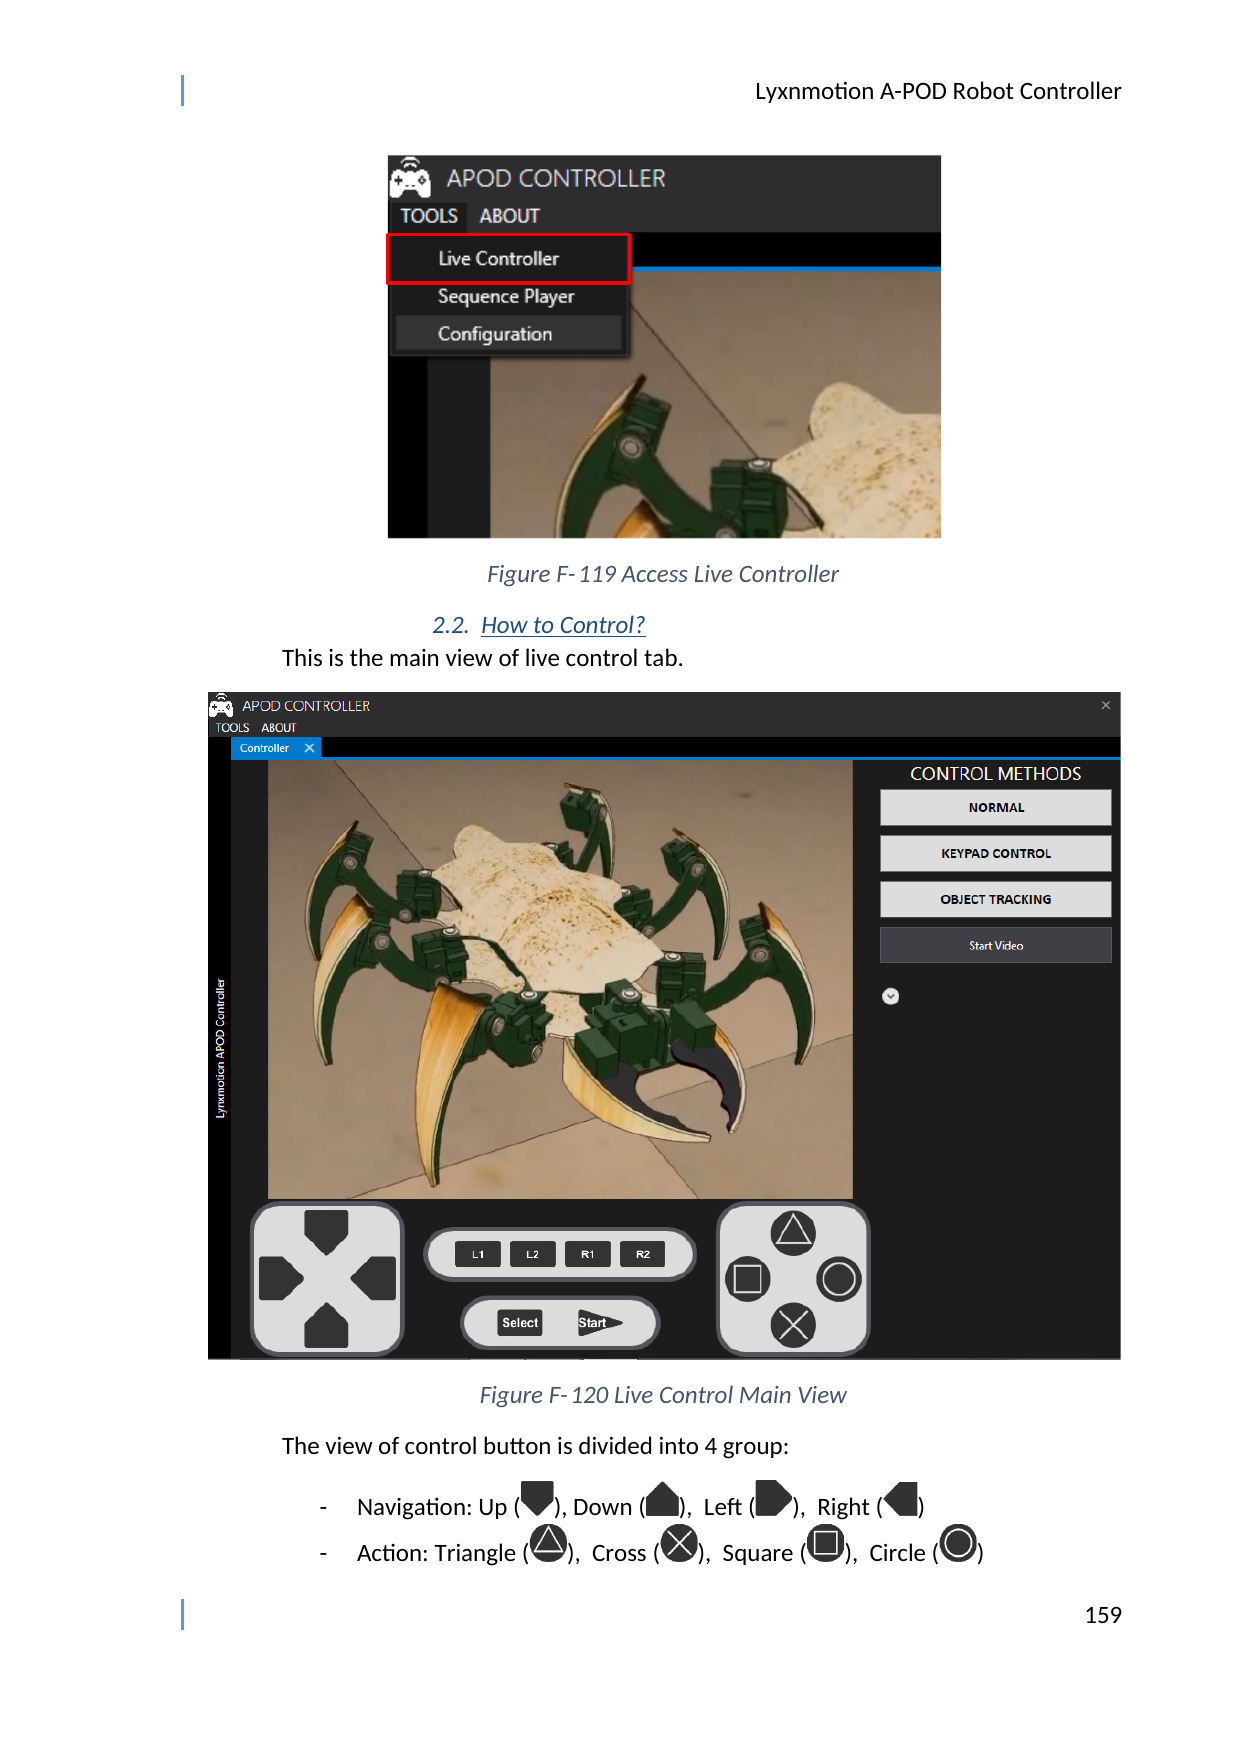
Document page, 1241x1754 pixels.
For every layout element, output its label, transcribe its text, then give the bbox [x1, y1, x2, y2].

picture [645, 1481, 679, 1516]
list Navigation: Up (), Down (), Left (), Right () [319, 1480, 1122, 1522]
picture [208, 692, 1121, 1360]
text The view of control button is divided into 4 group: [207, 1430, 1122, 1461]
picture [883, 1482, 918, 1516]
picture [520, 1481, 554, 1516]
picture [660, 1524, 698, 1562]
picture [529, 1524, 567, 1562]
picture [389, 236, 628, 281]
picture [387, 154, 942, 540]
text This is the main view of live control tab. [207, 642, 1122, 673]
picture [939, 1524, 977, 1562]
picture [755, 1480, 793, 1516]
list Action: Triangle (), Cross (), Square (), Circle () [319, 1524, 1122, 1568]
picture [806, 1524, 845, 1562]
subtitle How to Control? [432, 609, 1122, 640]
